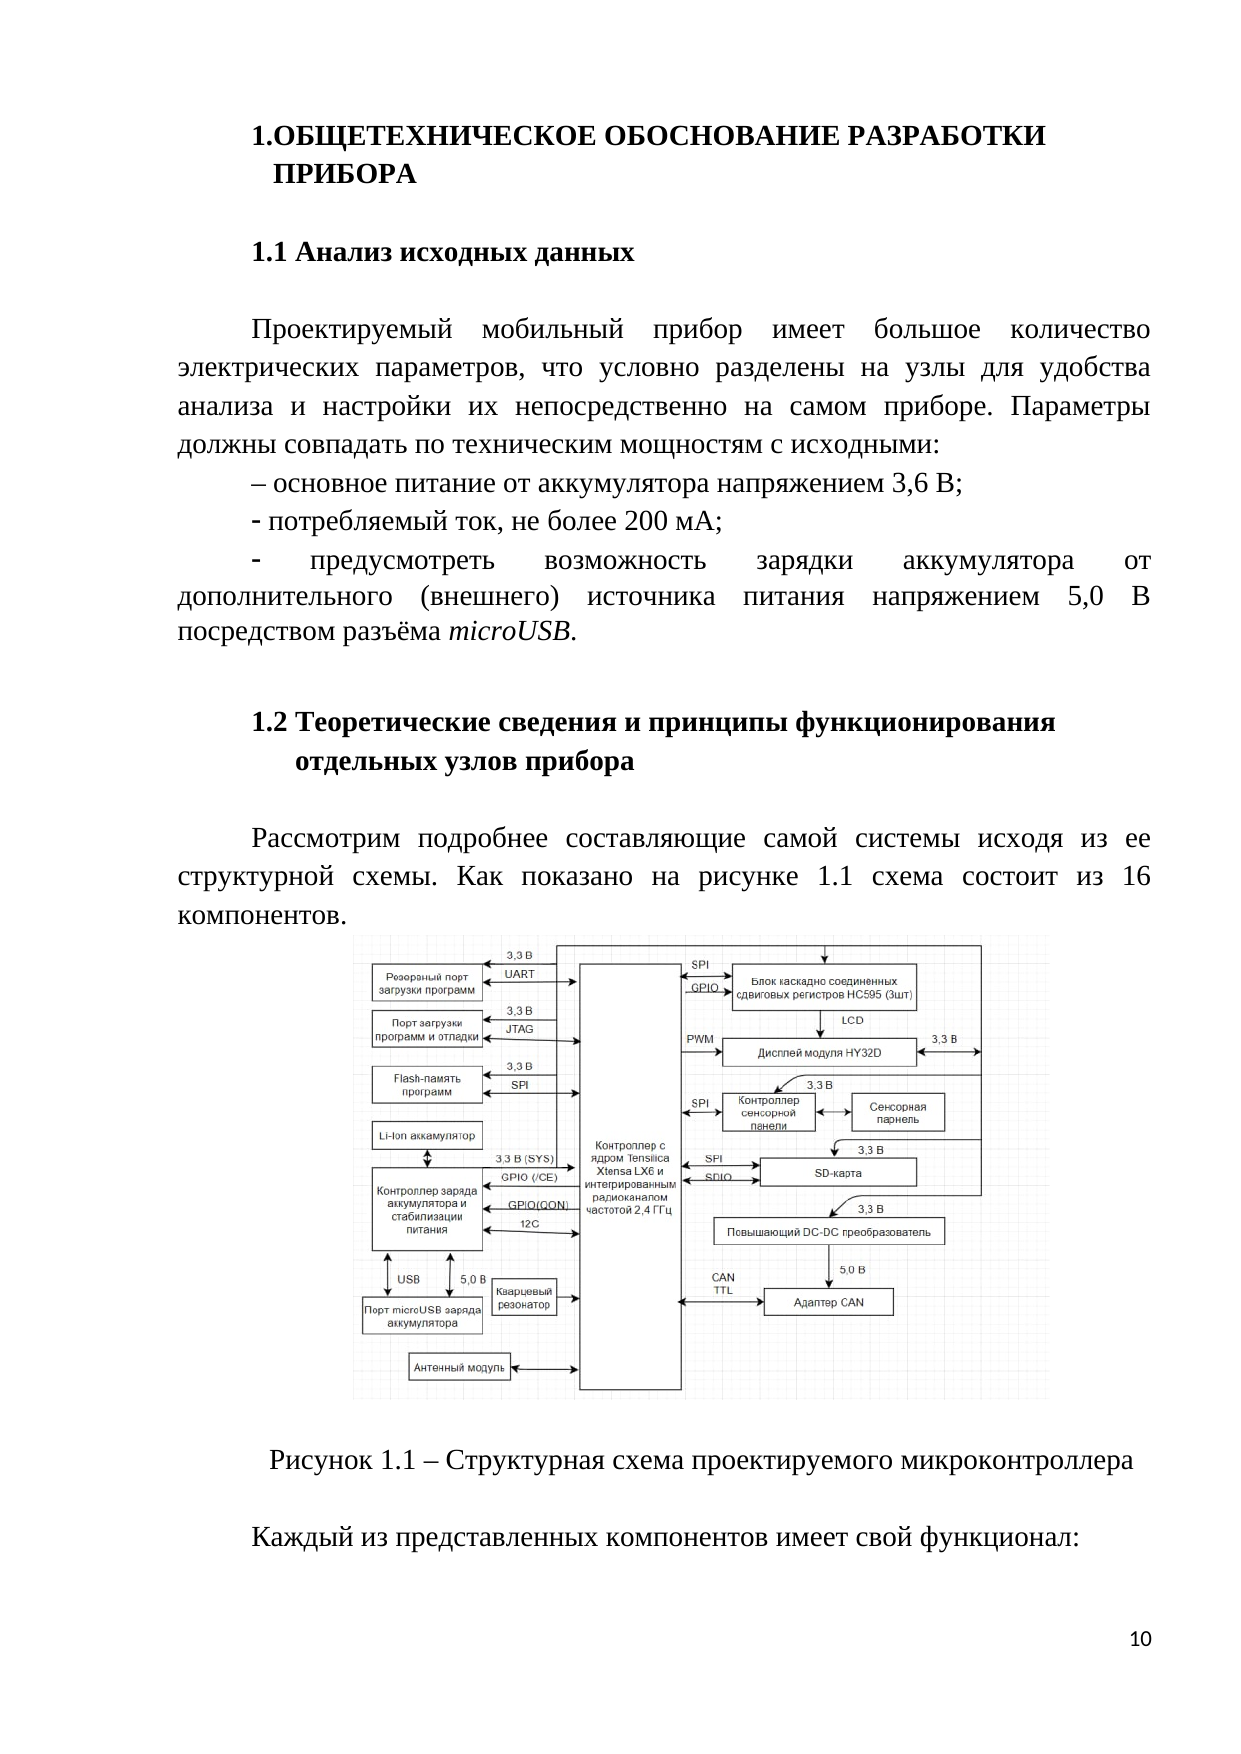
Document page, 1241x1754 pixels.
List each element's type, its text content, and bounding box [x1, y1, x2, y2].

text Рисунок 1.1 – Структурная схема проектируемого микроконтроллера [177, 1442, 1152, 1476]
text – основное питание от аккумулятора напряжением 3,6 В; [177, 465, 1152, 498]
text отдельных узлов прибора [251, 743, 1152, 776]
text Рассмотрим подробнее составляющие самой системы исходя из ее структурной схемы. Как показано на рисунке 1.1 схема состоит из 16 компонентов. [177, 820, 1152, 930]
text 1.2 Теоретические сведения и принципы функционирования [251, 704, 1152, 738]
text Каждый из представленных компонентов имеет свой функционал: [177, 1519, 1152, 1553]
text ПРИБОРА [177, 157, 1152, 190]
text потребляемый ток, не более 200 мА; [177, 503, 1152, 537]
text 1.ОБЩЕТЕХНИЧЕСКОЕ ОБОСНОВАНИЕ РАЗРАБОТКИ [177, 118, 1152, 152]
text предусмотреть возможность зарядки аккумулятора от дополнительного (внешнего) источника питания напряжением 5,0 В посредством разъёма microUSB. [177, 542, 1152, 647]
text 1.1 Анализ исходных данных [177, 234, 1152, 267]
text Проектируемый мобильный прибор имеет большое количество электрических параметров, что условно разделены на узлы для удобства анализа и настройки их непосредственно на самом приборе. Параметры должны совпадать по техническим мощностям с исходными: [177, 311, 1152, 460]
picture [353, 935, 1050, 1400]
